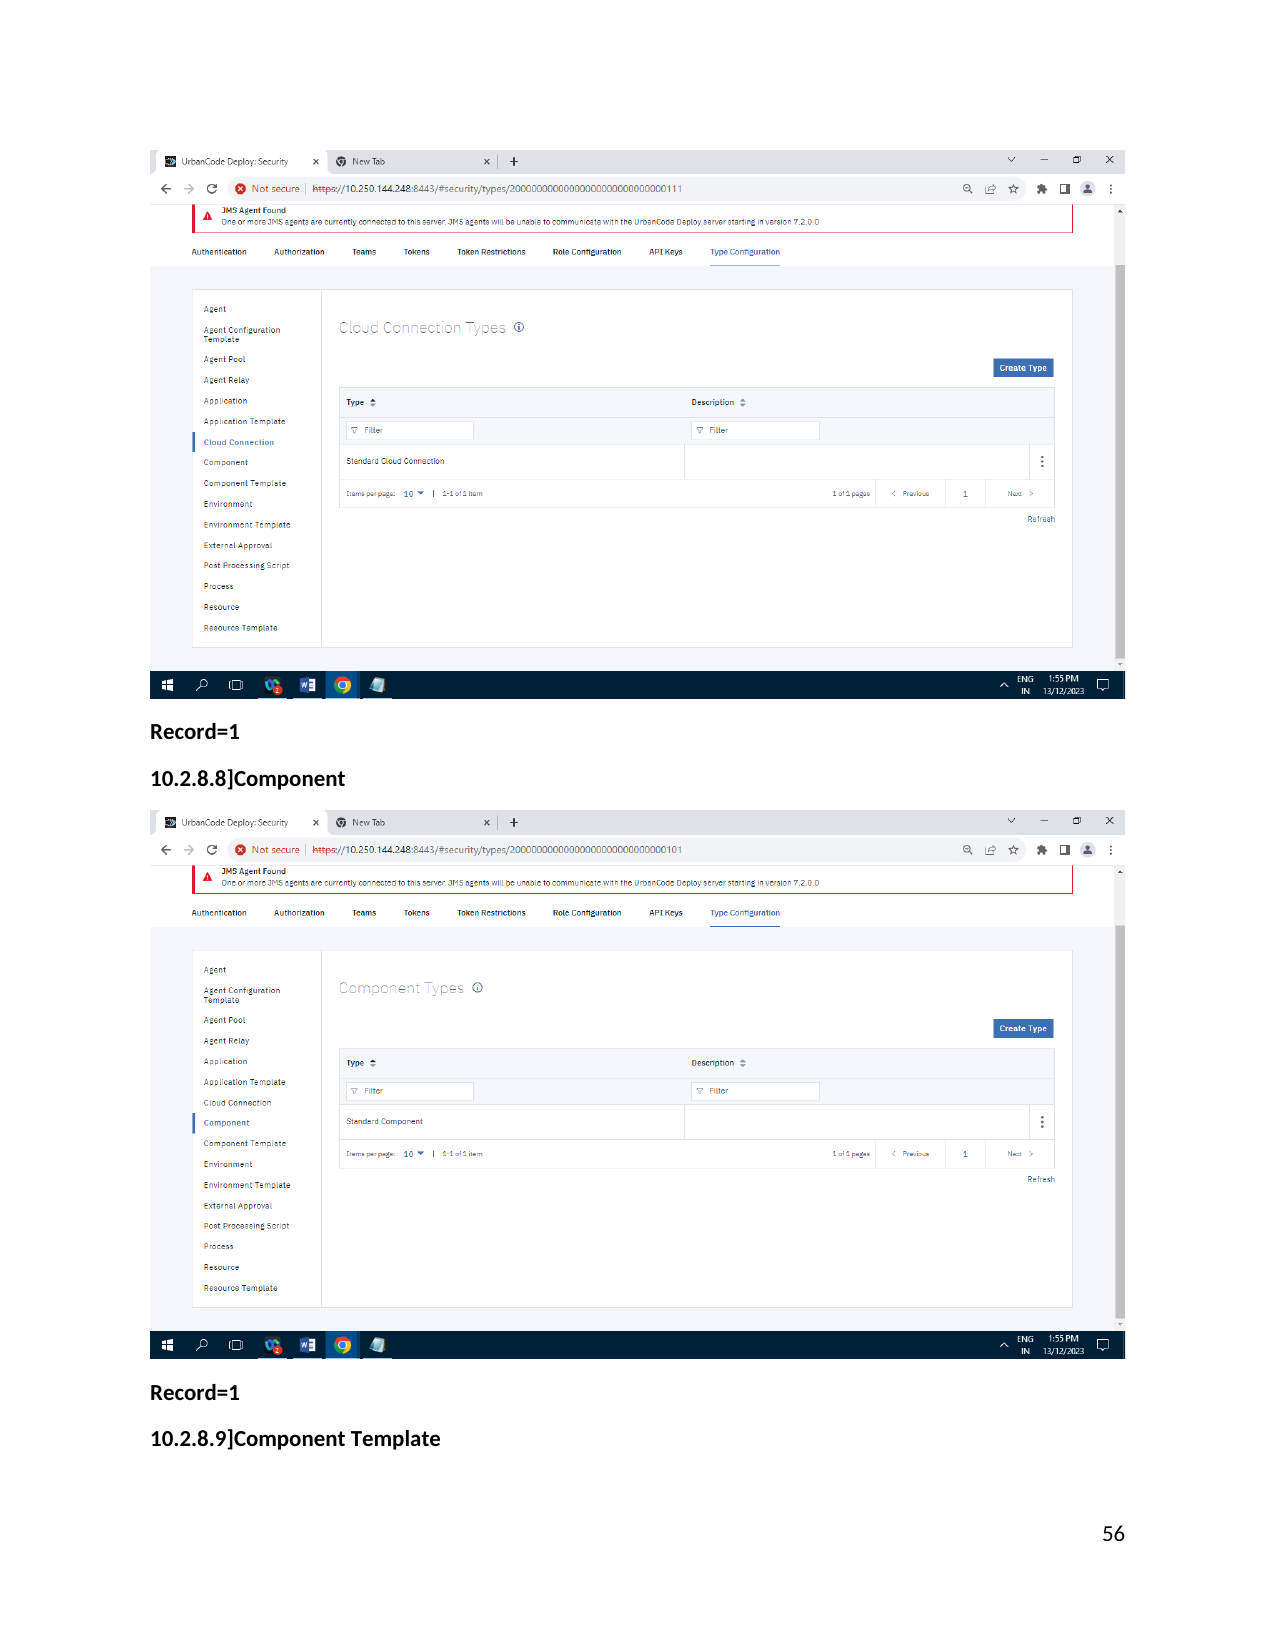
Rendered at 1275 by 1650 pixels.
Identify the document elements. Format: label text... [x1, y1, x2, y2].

text Record=1 [150, 717, 1125, 745]
text 10.2.8.9]Component Template [150, 1424, 1125, 1453]
picture [150, 810, 1125, 1359]
text Record=1 [150, 1378, 1125, 1406]
picture [150, 150, 1125, 699]
text 10.2.8.8]Component [150, 764, 1125, 792]
